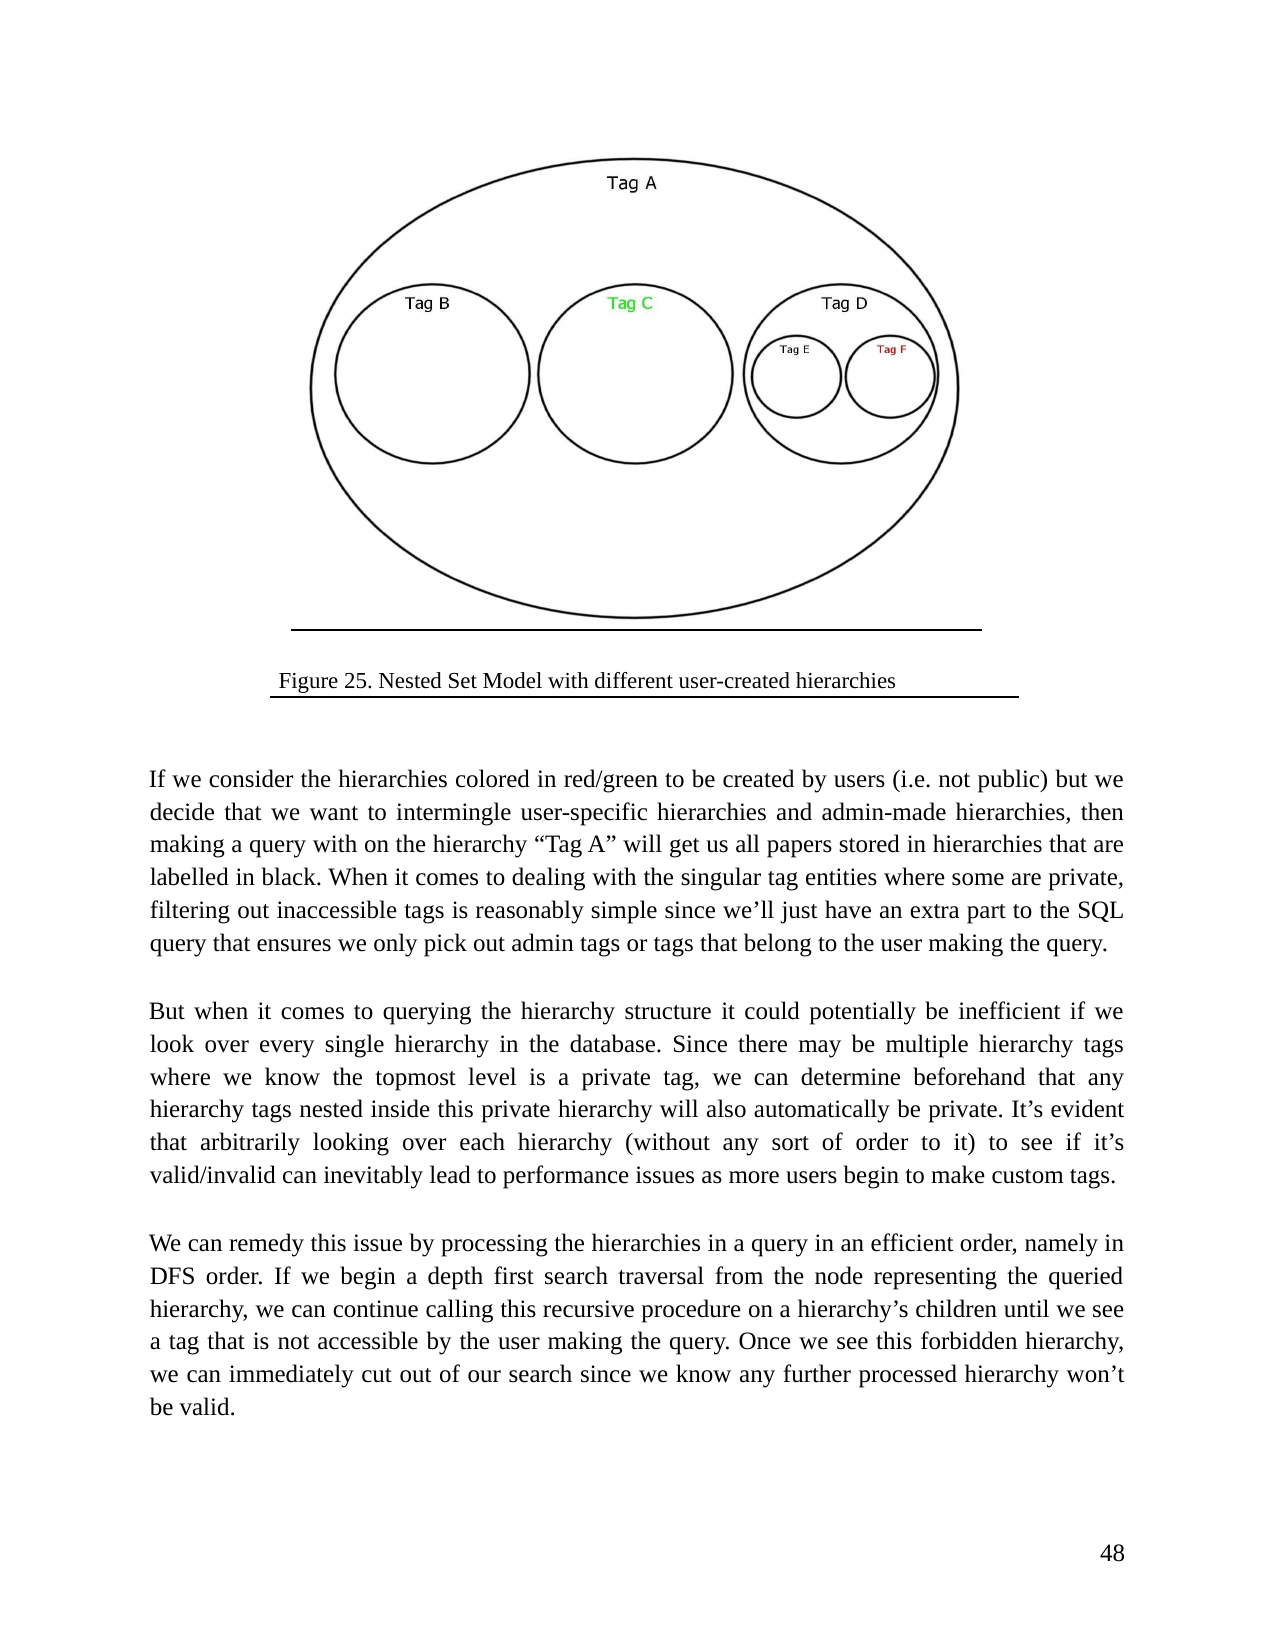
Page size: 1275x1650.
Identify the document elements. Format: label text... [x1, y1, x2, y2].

text Figure 25. Nested Set Model with different user-created hierarchies [278, 667, 976, 693]
picture [291, 149, 982, 627]
text But when it comes to querying the hierarchy structure it could potentially be inefficient if we look over every single hierarchy in the database. Since there may be multiple hierarchy tags where we know the topmost level is a private tag, we can determine beforehand that any hierarchy tags nested inside this private hierarchy will also automatically be private. It’s evident that arbitrarily looking over each hierarchy (without any sort of order to it) to see if it’s valid/invalid can inevitably lead to performance issues as more users begin to make custom tags. [148, 996, 1125, 1188]
text We can remedy this issue by processing the hierarchies in a query in an efficient order, namely in DFS order. If we begin a depth first search traversal from the node representing the queried hierarchy, we can continue calling this recursive procedure on a hierarchy’s children until we see a tag that is not accessible by the user making the query. Once we see this forbidden hierarchy, we can immediately cut out of our search since we know any further processed hierarchy won’t be valid. [148, 1228, 1125, 1421]
text If we consider the hierarchies colored in red/green to be created by users (i.e. not public) but we decide that we want to intermingle user-specific hierarchies and admin-made hierarchies, then making a query with on the hierarchy “Tag A” will get us all papers stored in hierarchies that are labelled in black. When it comes to dealing with the singular tag entities where some are private, filtering out inaccessible tags is reasonably simple since we’ll just have an extra part to the SQL query that ensures we only pick out admin tags or tags that belong to the user making the query. [148, 764, 1125, 956]
